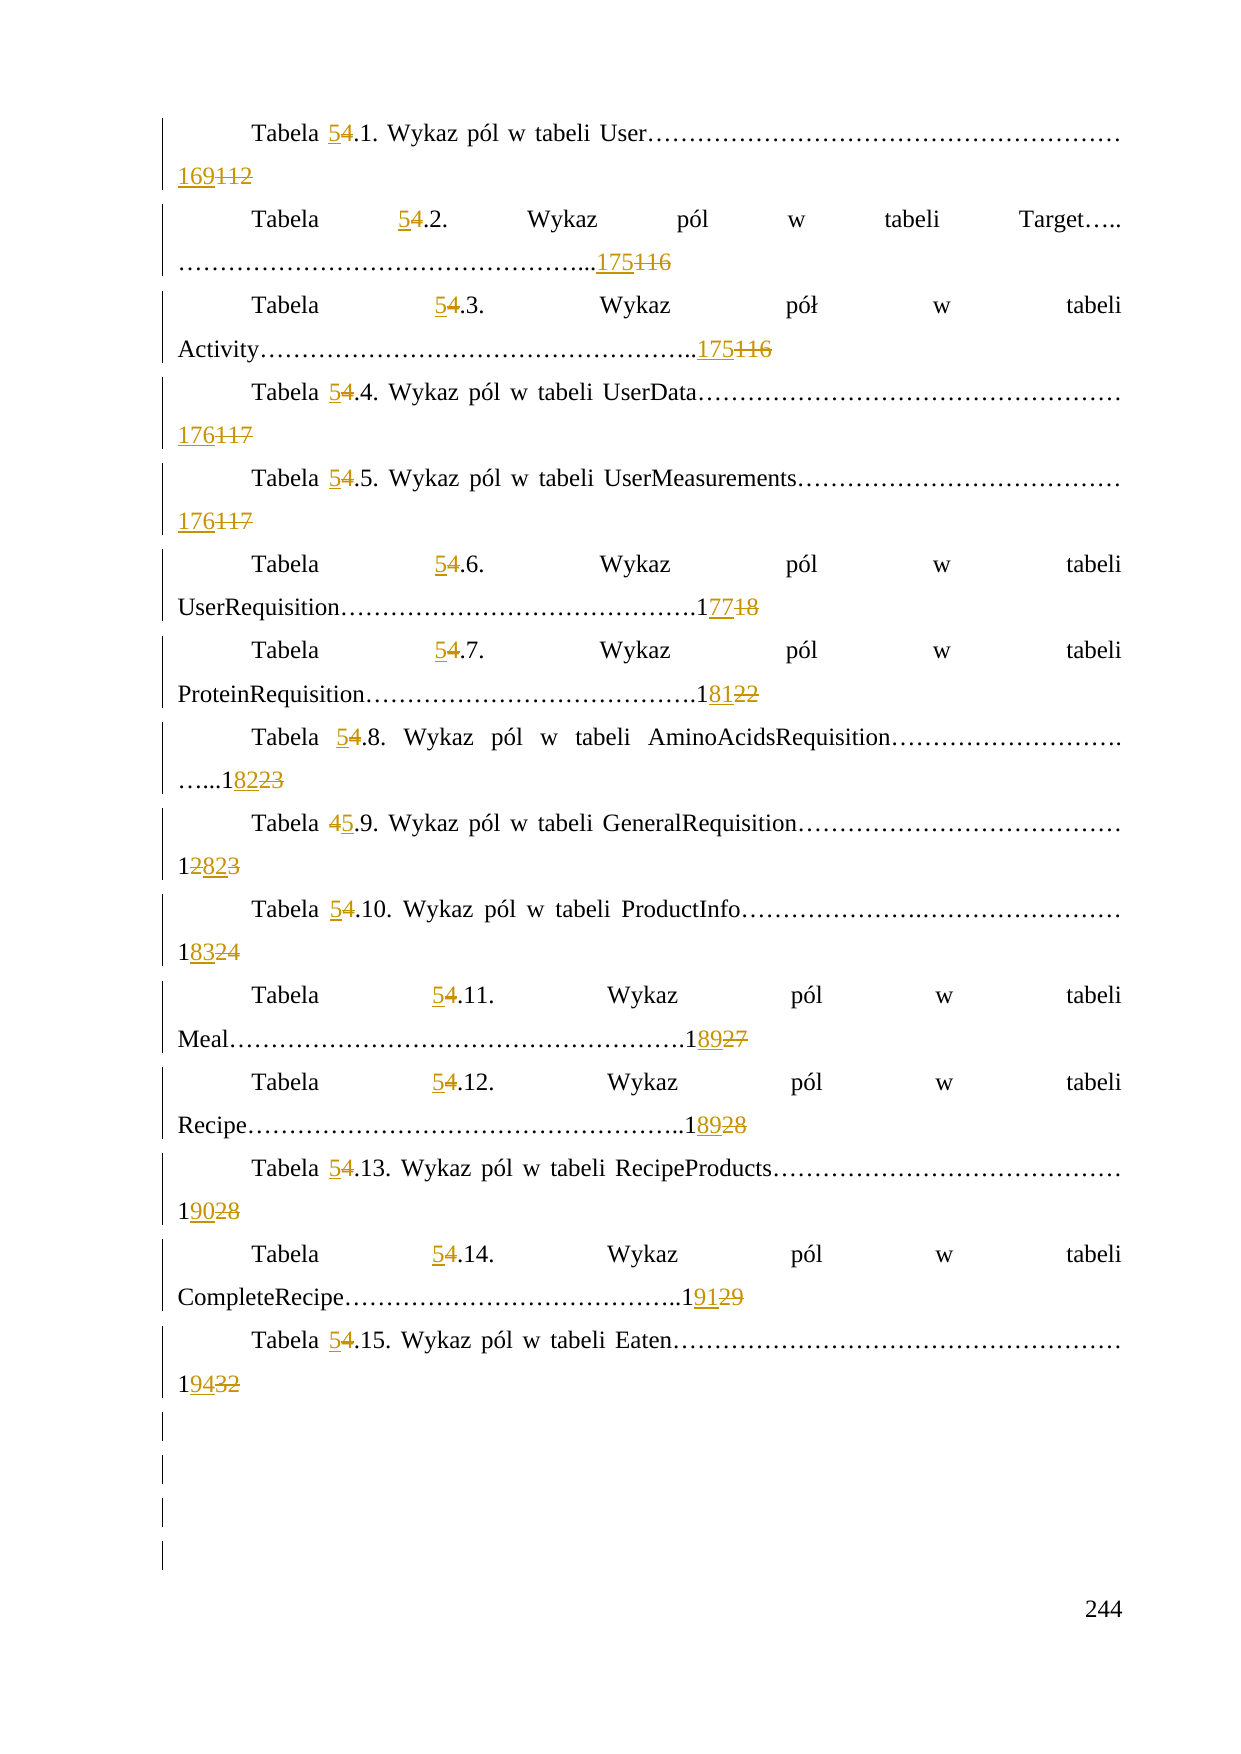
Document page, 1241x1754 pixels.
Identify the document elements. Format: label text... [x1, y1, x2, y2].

text Tabela .15. Wykaz pól w tabeli Eaten………………………………………………1 [177, 1326, 1122, 1397]
text Tabela .12. Wykaz pól w tabeli Recipe……………………………………………..1 [177, 1067, 1122, 1139]
text Tabela .9. Wykaz pól w tabeli GeneralRequisition…………………………………1 [177, 808, 1122, 880]
text Tabela .7. Wykaz pól w tabeli ProteinRequisition………………………………….1 [177, 636, 1122, 707]
text Tabela .3. Wykaz pół w tabeli Activity…………………………………………….. [177, 291, 1122, 362]
text Tabela .6. Wykaz pól w tabeli UserRequisition…………………………………….1 [177, 549, 1122, 621]
text Tabela .13. Wykaz pól w tabeli RecipeProducts……………………………………1 [177, 1153, 1122, 1225]
text Tabela .5. Wykaz pól w tabeli UserMeasurements………………………………… [177, 463, 1122, 535]
text Tabela .4. Wykaz pól w tabeli UserData…………………………………………… [177, 377, 1122, 449]
text Tabela .8. Wykaz pól w tabeli AminoAcidsRequisition……………………….…...1 [177, 722, 1122, 794]
text Tabela .14. Wykaz pól w tabeli CompleteRecipe…………………………………..1 [177, 1239, 1122, 1311]
text Tabela .10. Wykaz pól w tabeli ProductInfo………………….……………………1 [177, 894, 1122, 966]
text Tabela .11. Wykaz pól w tabeli Meal……………………………………………….1 [177, 981, 1122, 1052]
text Tabela .2. Wykaz pól w tabeli Target…..…………………………………………... [177, 204, 1122, 276]
text Tabela .1. Wykaz pól w tabeli User………………………………………………… [177, 118, 1122, 190]
